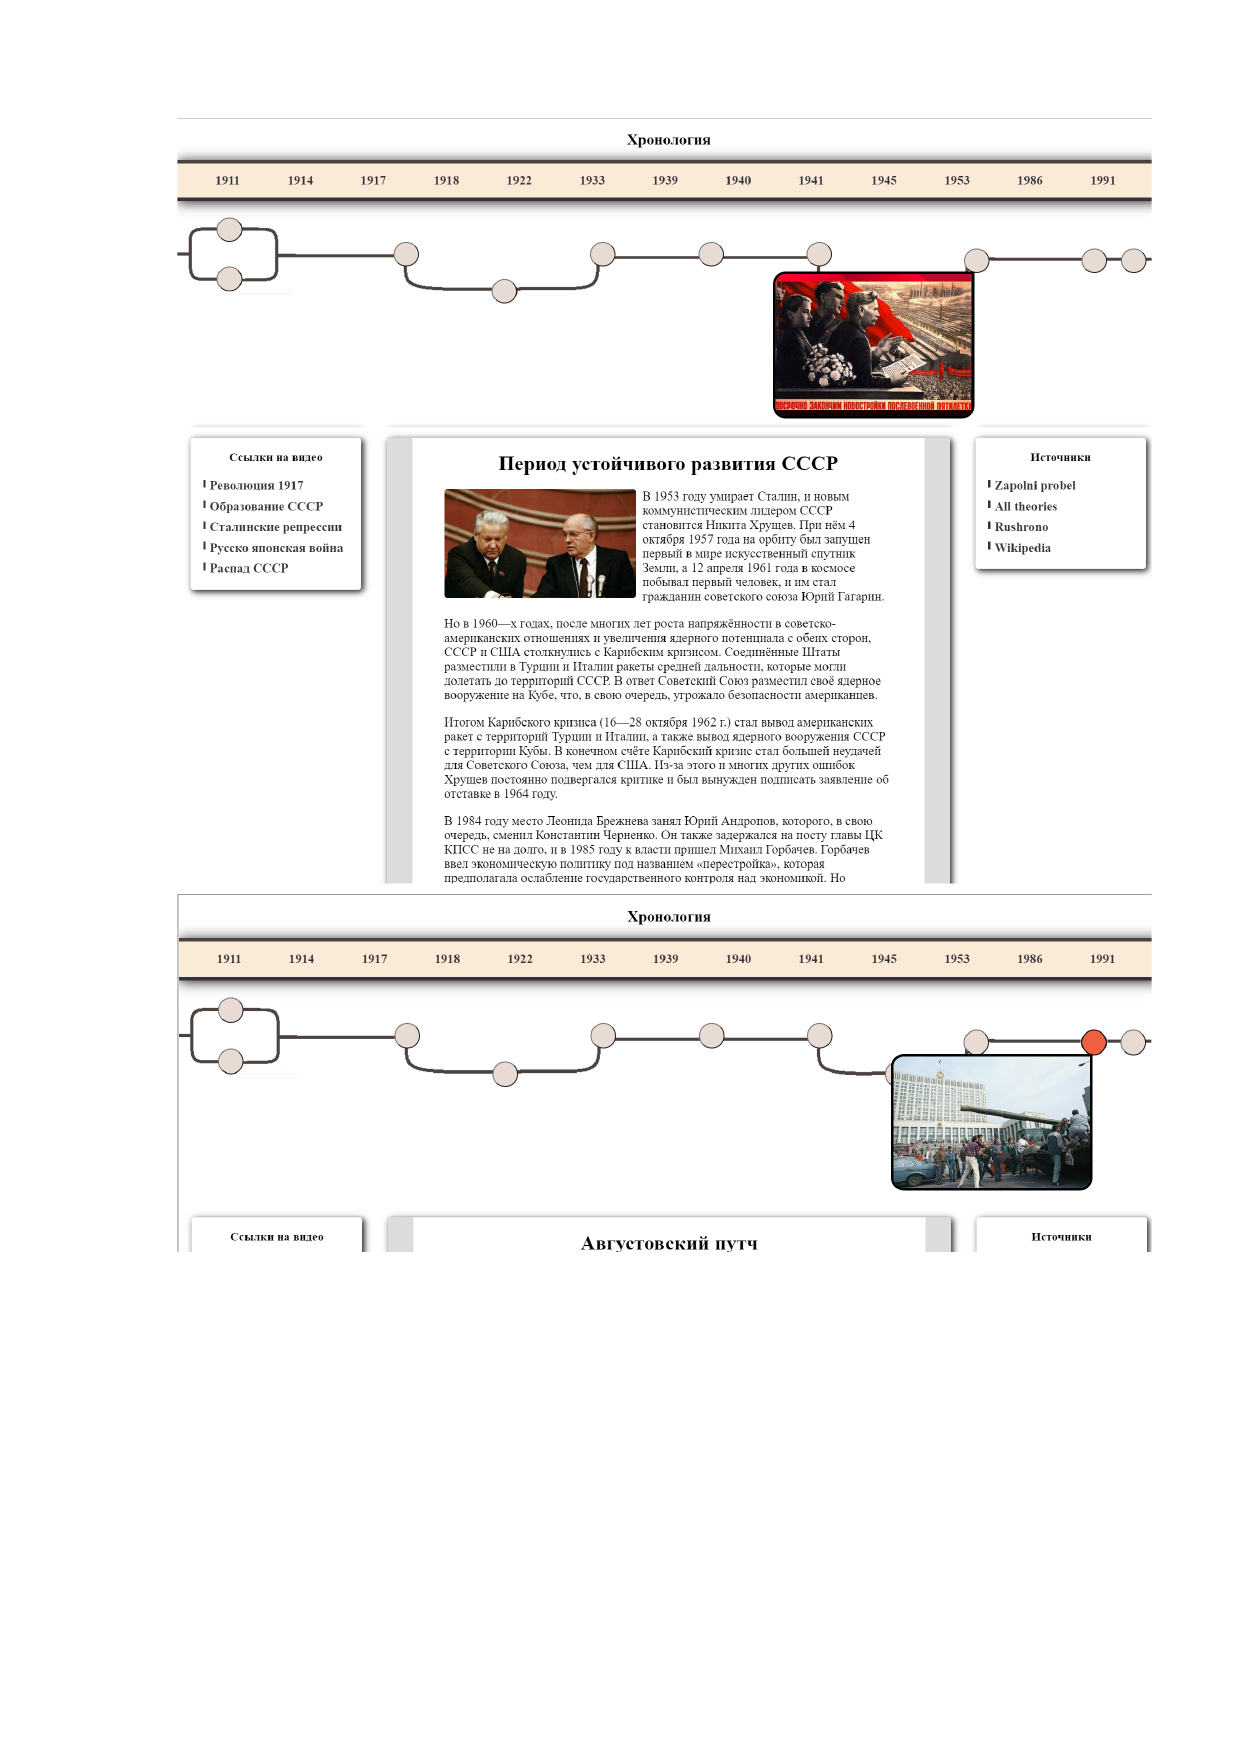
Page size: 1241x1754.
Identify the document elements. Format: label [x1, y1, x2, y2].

picture [177, 892, 1152, 1252]
picture [177, 428, 1152, 885]
picture [177, 118, 1152, 427]
